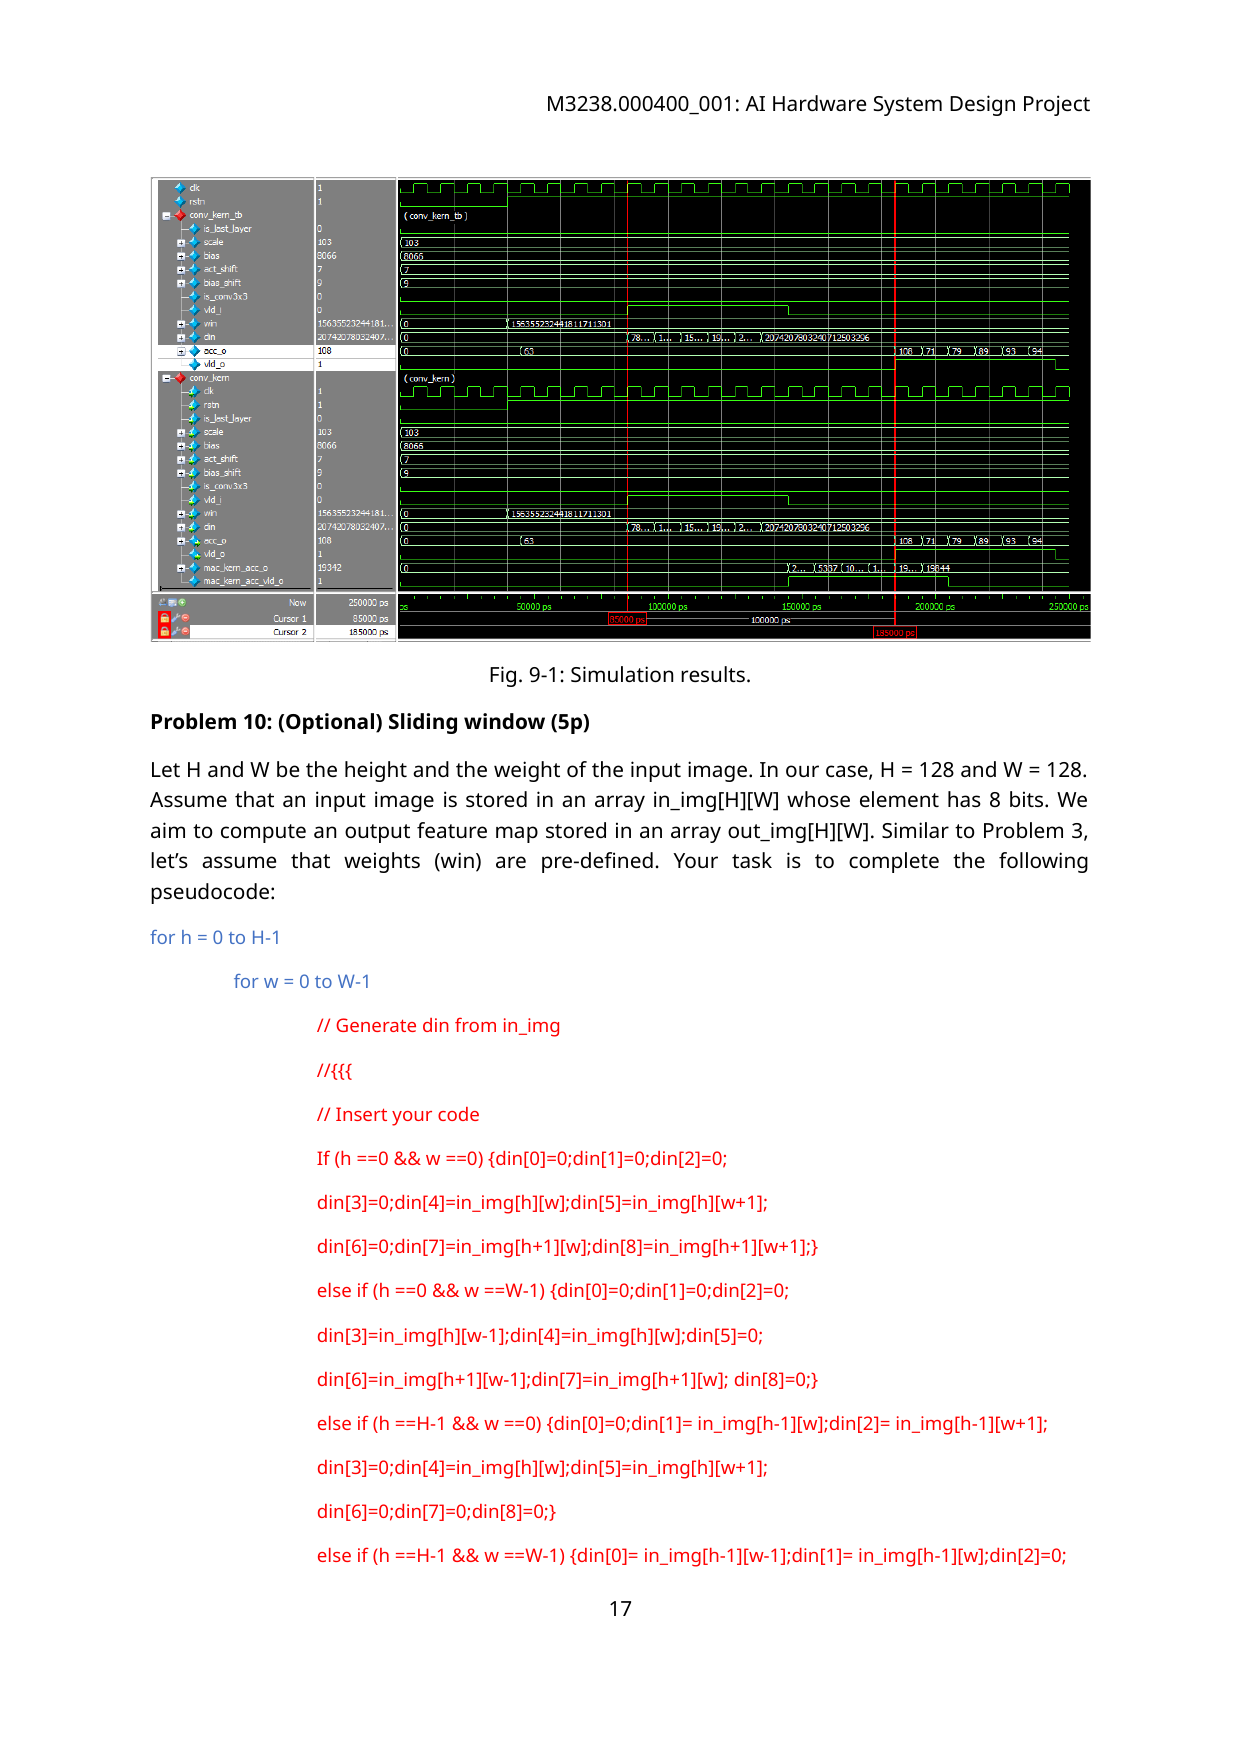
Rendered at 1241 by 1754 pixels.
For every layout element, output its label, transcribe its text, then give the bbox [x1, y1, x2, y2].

text Problem 10: (Optional) Sliding window (5p) [150, 707, 1090, 736]
text din[6]=in_img[h+1][w-1];din[7]=in_img[h+1][w]; din[8]=0;} [317, 1366, 1090, 1392]
text Fig. 9-1: Simulation results. [150, 660, 1090, 688]
text for h = 0 to H-1 [150, 924, 1090, 950]
text din[3]=0;din[4]=in_img[h][w];din[5]=in_img[h][w+1]; [317, 1189, 1090, 1215]
text else if (h ==H-1 && w ==0) {din[0]=0;din[1]= in_img[h-1][w];din[2]= in_img[h-1][w+1]; [233, 1410, 1090, 1436]
text //{{{ [150, 1057, 1090, 1082]
text else if (h ==0 && w ==W-1) {din[0]=0;din[1]=0;din[2]=0; [150, 1278, 1090, 1303]
text // Generate din from in_img [150, 1013, 1090, 1038]
text Let H and W be the height and the weight of the input image. In our case, H = 128 and W = 128. Assume that an input image is stored in an array in_img[H][W] whose element has 8 bits. We aim to compute an output feature map stored in an array out_img[H][W]. Similar to Problem 3, let’s assume that weights (win) are pre-defined. Your task is to complete the following pseudocode: [150, 755, 1090, 906]
text din[6]=0;din[7]=0;din[8]=0;} [317, 1499, 1090, 1524]
text else if (h ==H-1 && w ==W-1) {din[0]= in_img[h-1][w-1];din[1]= in_img[h-1][w];din[2]=0; [233, 1543, 1090, 1568]
text If (h ==0 && w ==0) {din[0]=0;din[1]=0;din[2]=0; [150, 1145, 1090, 1171]
text // Insert your code [150, 1101, 1090, 1127]
picture [150, 177, 1091, 642]
text din[6]=0;din[7]=in_img[h+1][w];din[8]=in_img[h+1][w+1];} [317, 1234, 1090, 1259]
text for w = 0 to W-1 [150, 969, 1090, 994]
text din[3]=in_img[h][w-1];din[4]=in_img[h][w];din[5]=0; [317, 1322, 1090, 1347]
text din[3]=0;din[4]=in_img[h][w];din[5]=in_img[h][w+1]; [317, 1454, 1090, 1480]
